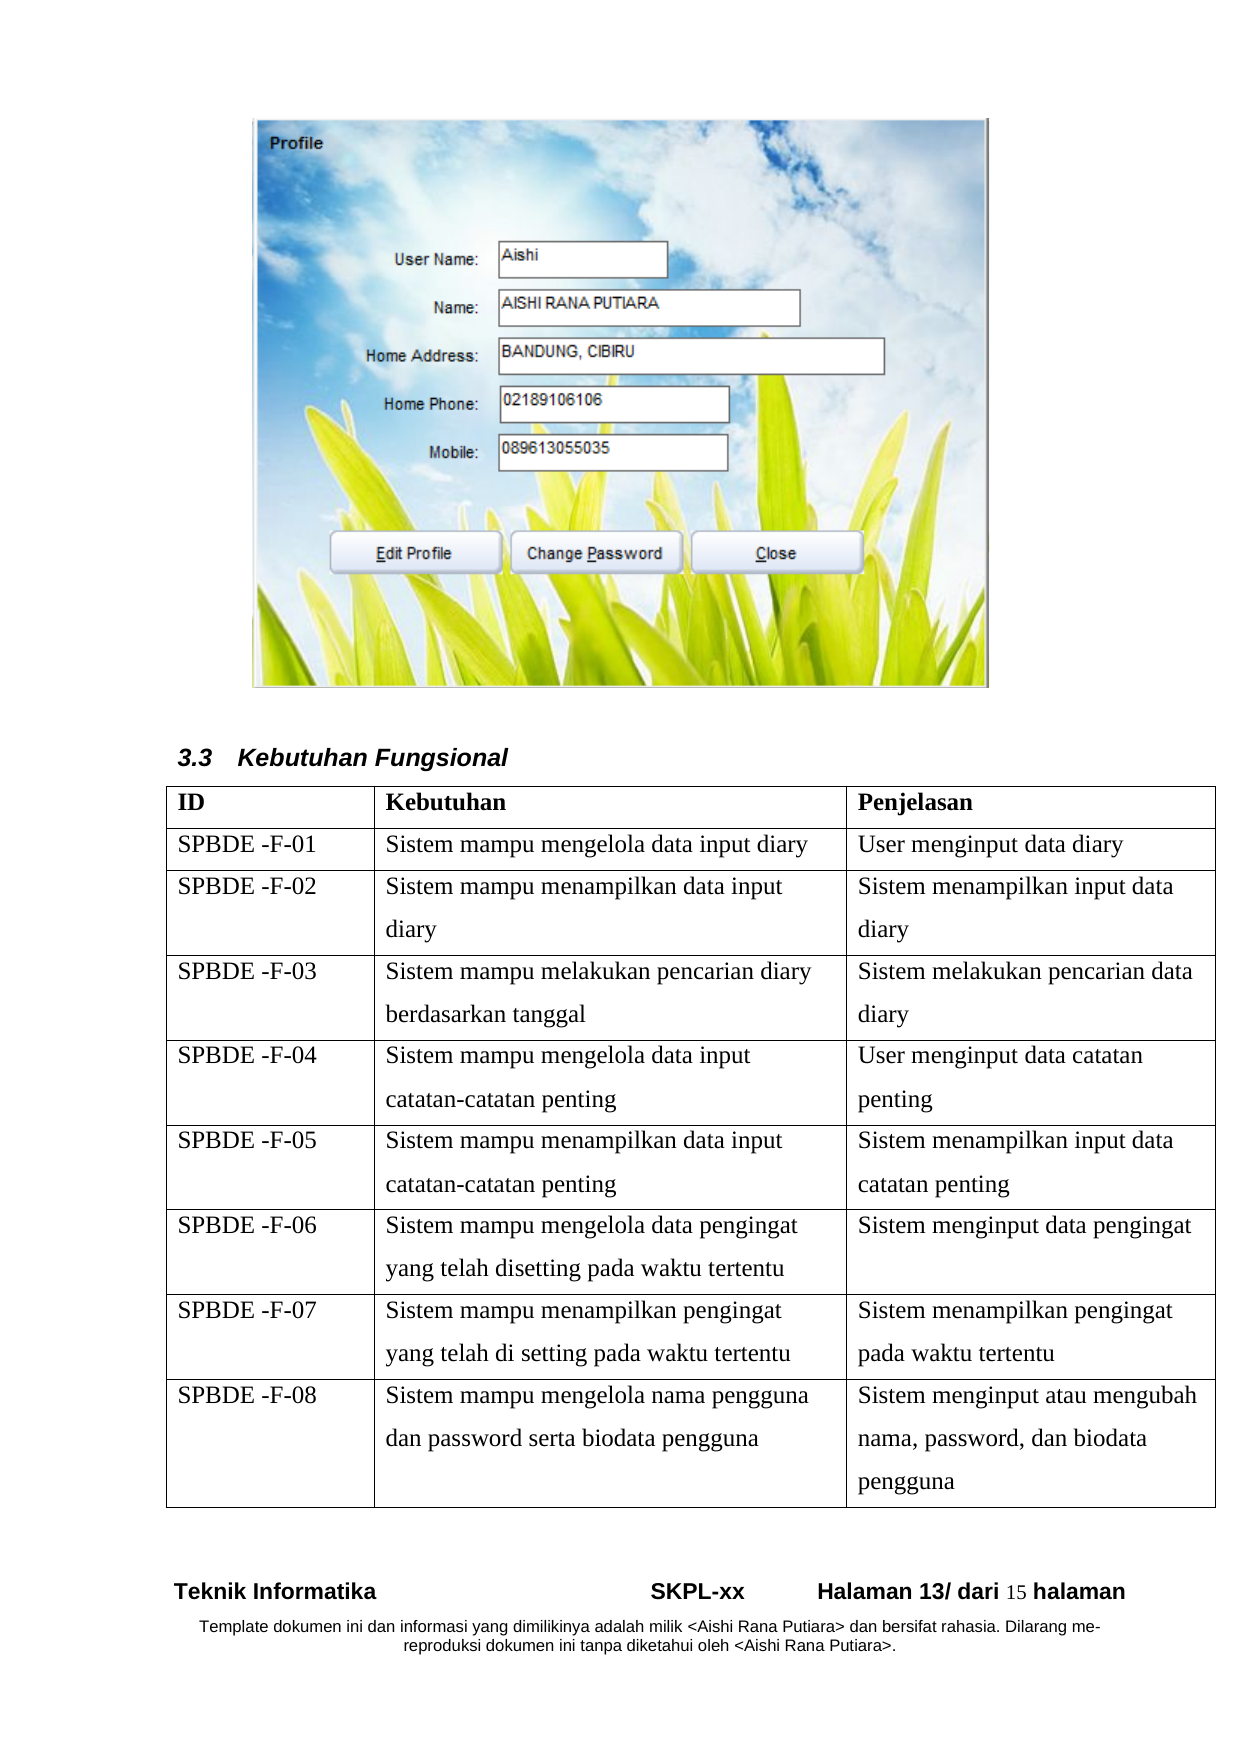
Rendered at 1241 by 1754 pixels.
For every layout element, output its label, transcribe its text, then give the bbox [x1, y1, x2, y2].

table_cell SPBDE -F-08 [167, 1380, 374, 1507]
table_cell Sistem menampilkan input data diary [847, 871, 1215, 955]
table_cell Sistem mampu melakukan pencarian diary berdasarkan tanggal [375, 956, 846, 1039]
table_cell SPBDE -F-02 [167, 871, 374, 955]
table_cell Sistem menginput atau mengubah nama, password, dan biodata pengguna [847, 1380, 1215, 1507]
table_cell Sistem mampu menampilkan data input diary [375, 871, 846, 955]
table_cell User menginput data diary [847, 829, 1215, 870]
table_cell Sistem menginput data pengingat [847, 1210, 1215, 1294]
table_header Penjelasan [847, 787, 1215, 828]
picture [252, 118, 990, 688]
table_cell Sistem mampu mengelola nama pengguna dan password serta biodata pengguna [375, 1380, 846, 1507]
table_cell Sistem mampu menampilkan pengingat yang telah di setting pada waktu tertentu [375, 1295, 846, 1379]
table_cell SPBDE -F-03 [167, 956, 374, 1039]
table_cell User menginput data catatan penting [847, 1041, 1215, 1124]
table_cell SPBDE -F-01 [167, 829, 374, 870]
table_cell Sistem mampu mengelola data input catatan-catatan penting [375, 1041, 846, 1124]
table_cell Sistem mampu menampilkan data input catatan-catatan penting [375, 1126, 846, 1209]
table_header Kebutuhan [375, 787, 846, 828]
table_cell SPBDE -F-06 [167, 1210, 374, 1294]
table_cell Sistem mampu mengelola data input diary [375, 829, 846, 870]
subtitle Kebutuhan Fungsional [177, 743, 1122, 772]
table_cell SPBDE -F-07 [167, 1295, 374, 1379]
table_cell SPBDE -F-04 [167, 1041, 374, 1124]
table_cell Sistem menampilkan input data catatan penting [847, 1126, 1215, 1209]
table_cell Sistem menampilkan pengingat pada waktu tertentu [847, 1295, 1215, 1379]
table_cell Sistem mampu mengelola data pengingat yang telah disetting pada waktu tertentu [375, 1210, 846, 1294]
table_header ID [167, 787, 374, 828]
table_cell SPBDE -F-05 [167, 1126, 374, 1209]
table_cell Sistem melakukan pencarian data diary [847, 956, 1215, 1039]
